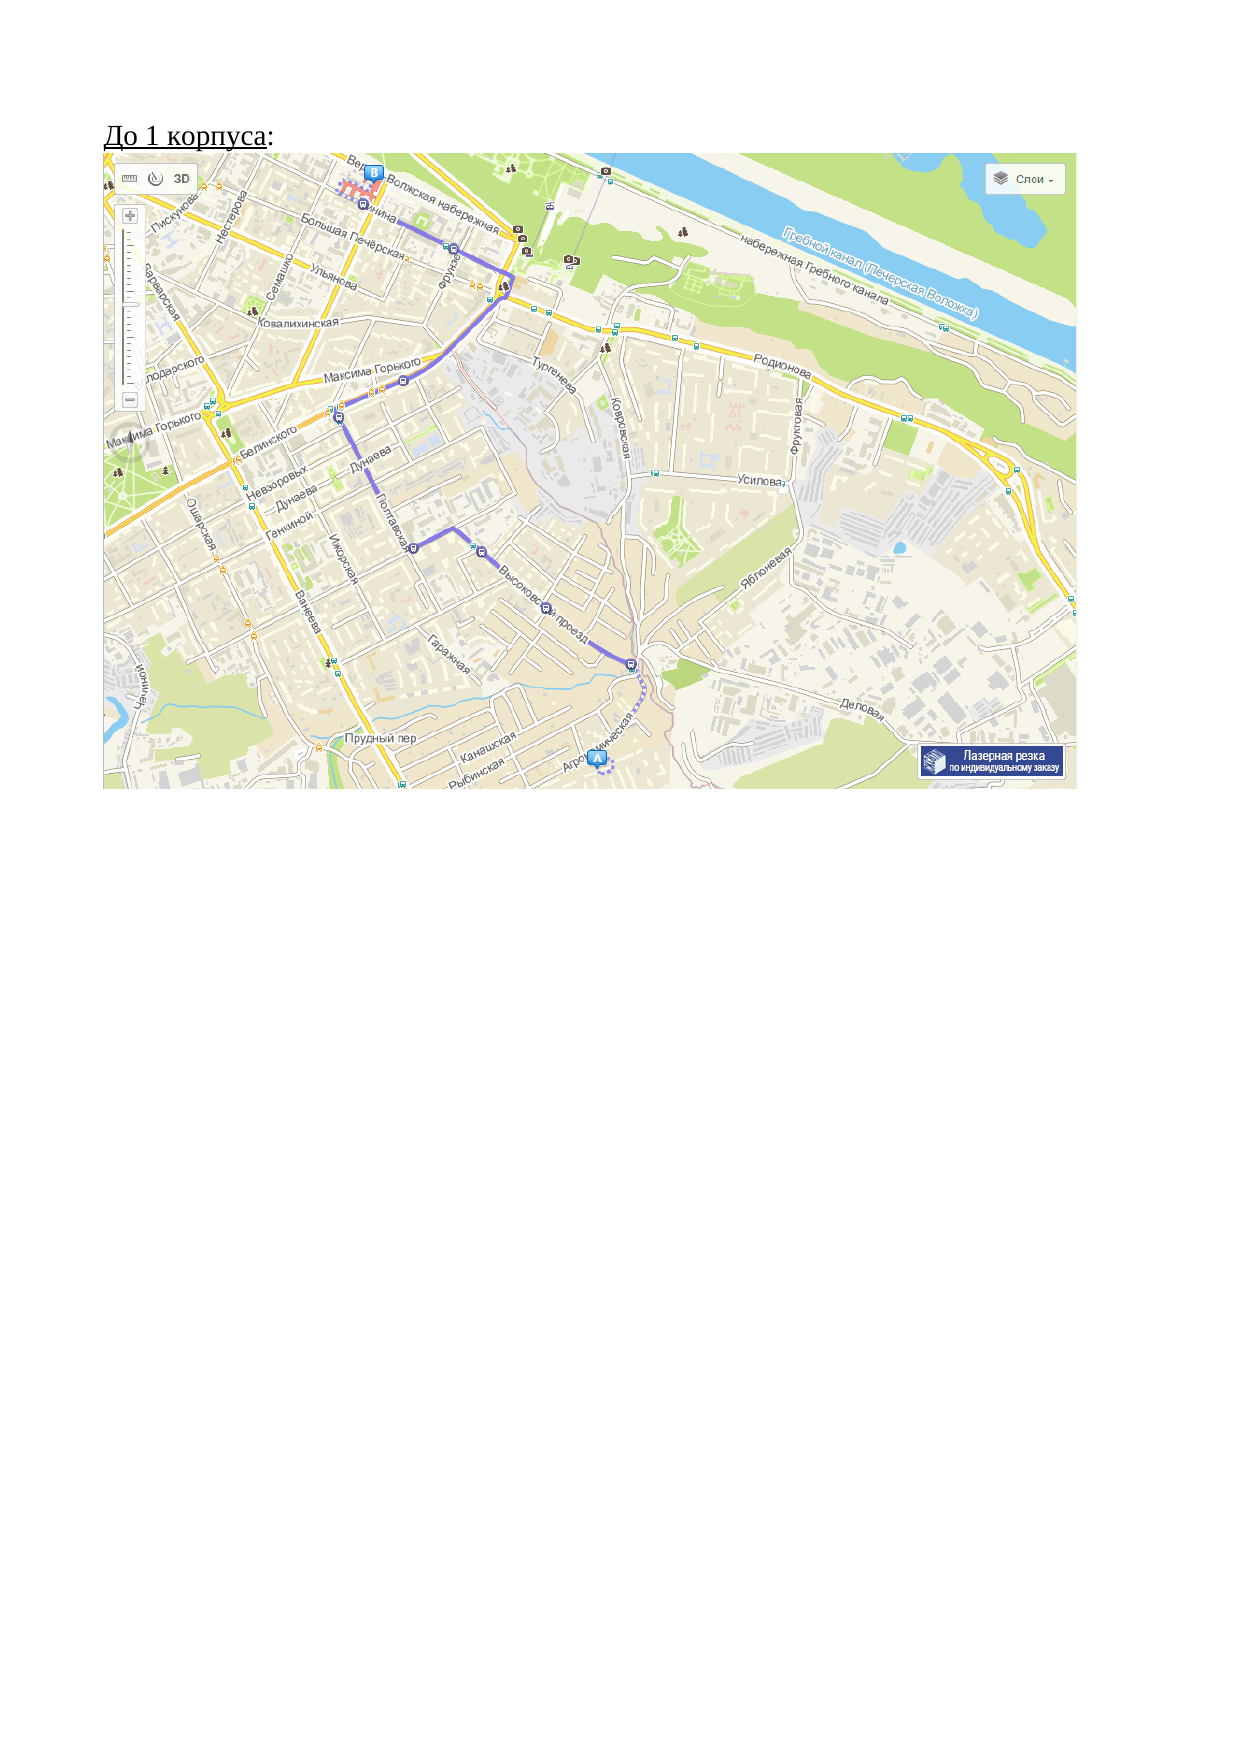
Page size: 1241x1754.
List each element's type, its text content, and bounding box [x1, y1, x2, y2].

picture [103, 153, 1078, 789]
